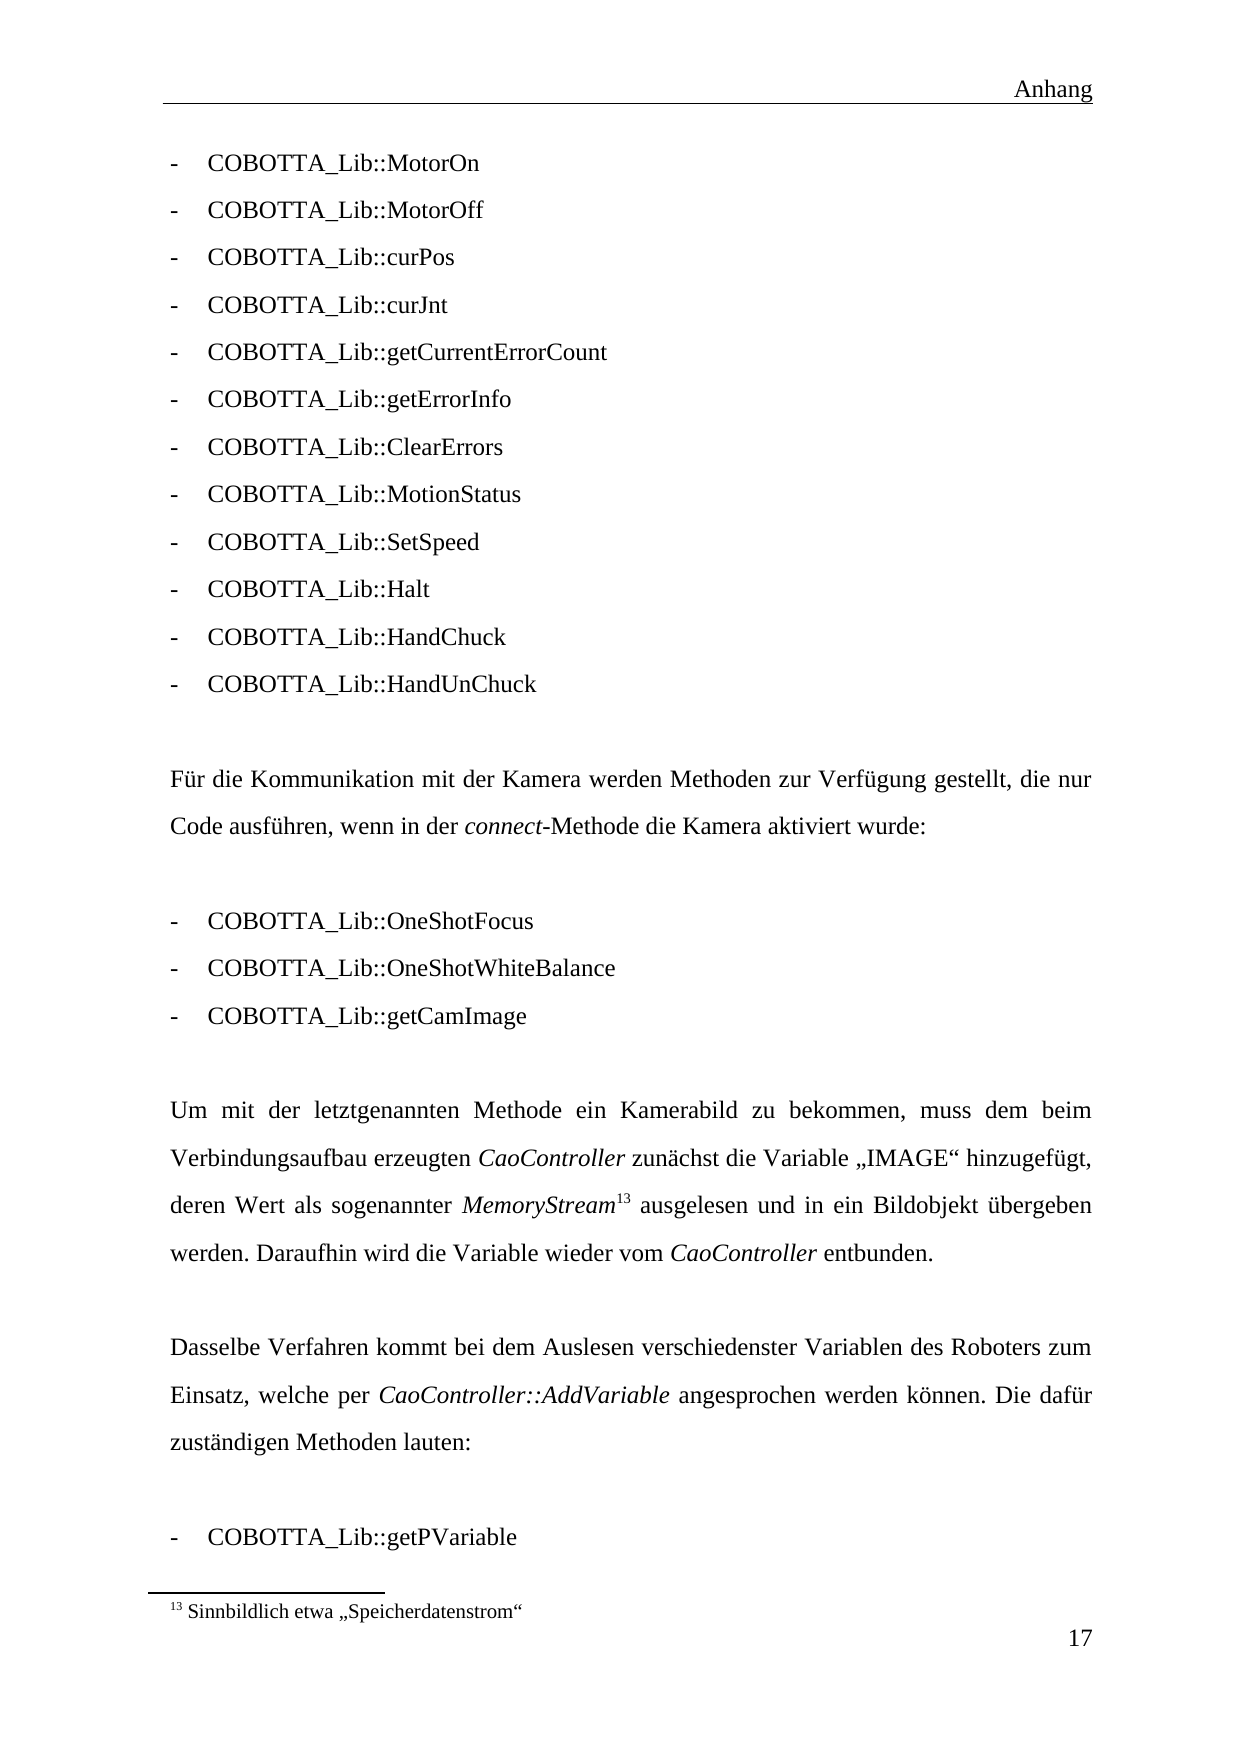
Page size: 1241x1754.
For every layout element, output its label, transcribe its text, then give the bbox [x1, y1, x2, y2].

list COBOTTA_Lib::getCamImage [170, 1001, 1093, 1029]
text Dasselbe Verfahren kommt bei dem Auslesen verschiedenster Variablen des Roboters zum Einsatz, welche per CaoController::AddVariable angesprochen werden können. Die dafür zuständigen Methoden lauten: [170, 1332, 1093, 1456]
list COBOTTA_Lib::curPos [170, 242, 1093, 271]
list COBOTTA_Lib::getCurrentErrorCount [170, 337, 1093, 366]
list COBOTTA_Lib::ClearErrors [170, 432, 1093, 461]
list COBOTTA_Lib::OneShotFocus [170, 906, 1093, 935]
list COBOTTA_Lib::MotorOff [170, 195, 1093, 224]
text Um mit der letztgenannten Methode ein Kamerabild zu bekommen, muss dem beim Verbindungsaufbau erzeugten CaoController zunächst die Variable „IMAGE“ hinzugefügt, deren Wert als sogenannter MemoryStream ausgelesen und in ein Bildobjekt übergeben werden. Daraufhin wird die Variable wieder vom CaoController entbunden. [170, 1096, 1093, 1266]
list COBOTTA_Lib::OneShotWhiteBalance [170, 953, 1093, 982]
list COBOTTA_Lib::MotionStatus [170, 479, 1093, 508]
list COBOTTA_Lib::curJnt [170, 290, 1093, 318]
list COBOTTA_Lib::MotorOn [170, 148, 1093, 176]
list COBOTTA_Lib::HandChuck [170, 622, 1093, 650]
list COBOTTA_Lib::getPVariable [170, 1522, 1093, 1551]
list COBOTTA_Lib::SetSpeed [170, 527, 1093, 556]
list COBOTTA_Lib::Halt [170, 574, 1093, 603]
list COBOTTA_Lib::HandUnChuck [170, 669, 1093, 698]
list COBOTTA_Lib::getErrorInfo [170, 384, 1093, 413]
text Für die Kommunikation mit der Kamera werden Methoden zur Verfügung gestellt, die nur Code ausführen, wenn in der connect-Methode die Kamera aktiviert wurde: [170, 764, 1093, 840]
